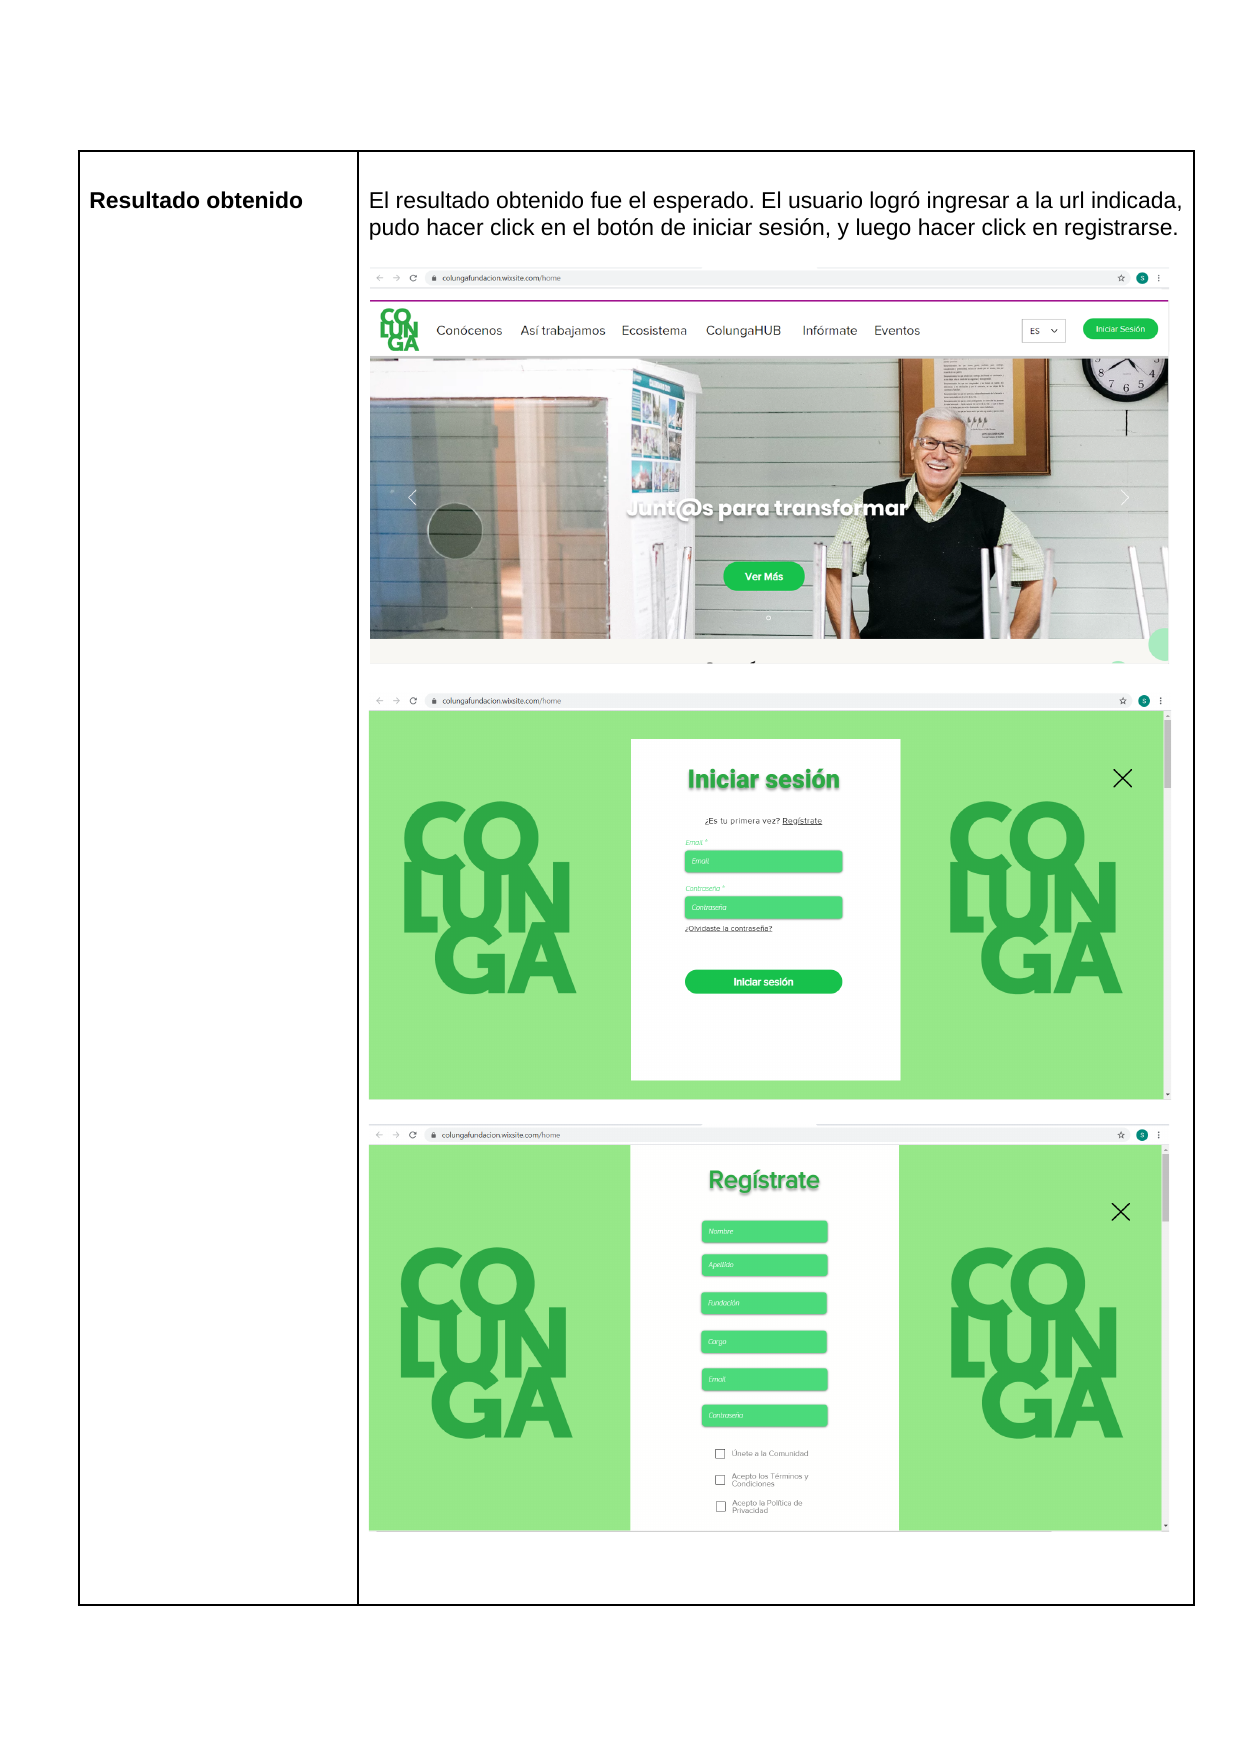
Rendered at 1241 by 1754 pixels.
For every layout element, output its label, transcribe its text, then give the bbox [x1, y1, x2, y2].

picture [368, 265, 1170, 667]
picture [368, 1124, 1170, 1532]
table_cell Resultado obtenido [80, 152, 357, 1604]
picture [368, 692, 1172, 1100]
table_cell El resultado obtenido fue el esperado. El usuario logró ingresar a la url indicada, pudo hacer click en el botón de iniciar sesión, y luego hacer click en registrarse. [359, 152, 1193, 1604]
